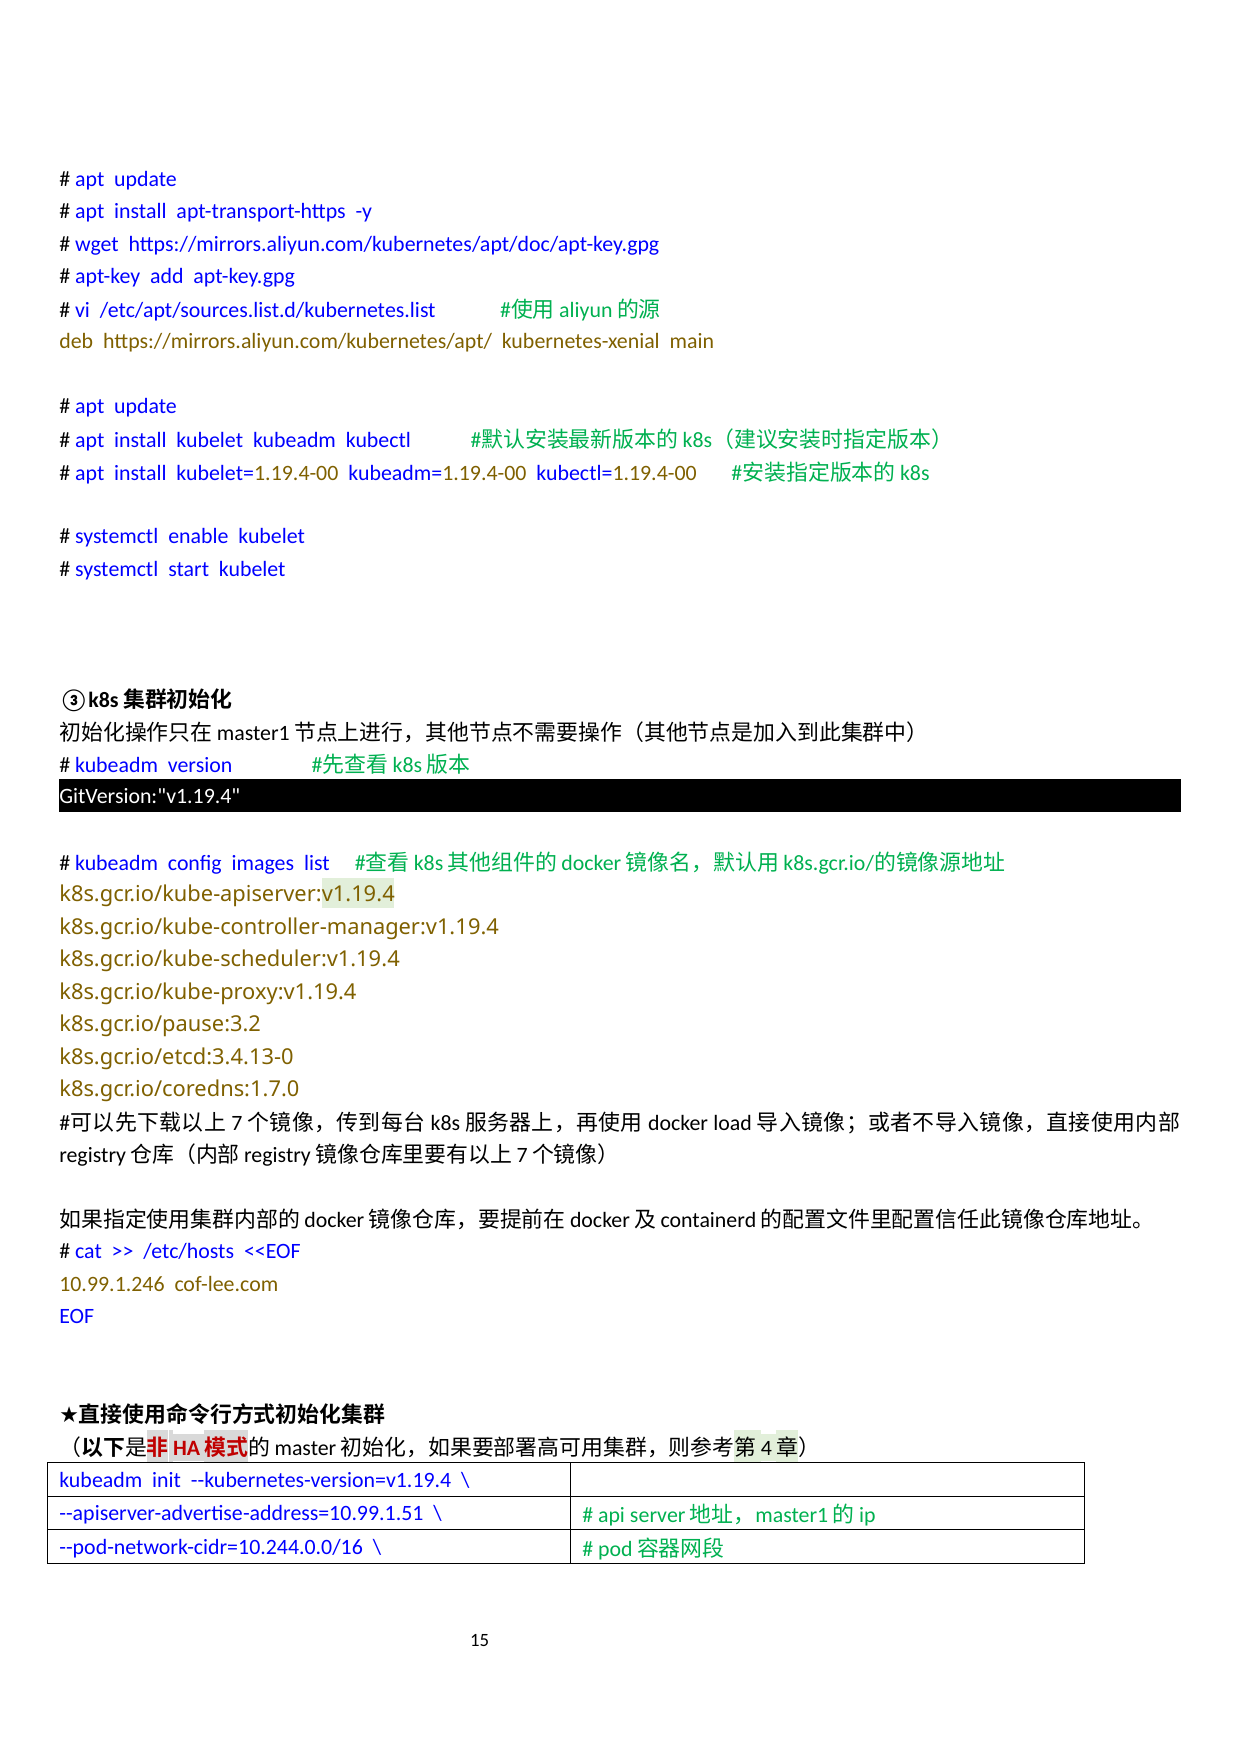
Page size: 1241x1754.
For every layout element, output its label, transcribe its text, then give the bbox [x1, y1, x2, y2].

text # systemctl enable kubelet [59, 519, 1181, 552]
text # apt install kubelet kubeadm kubectl #默认安装最新版本的k8s（建议安装时指定版本） [59, 422, 1181, 454]
text （以下是非HA模式的master初始化，如果要部署高可用集群，则参考第4章） [59, 1429, 1181, 1462]
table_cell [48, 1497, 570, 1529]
text k8s.gcr.io/kube-proxy:v1.19.4 [59, 974, 1181, 1007]
text 10.99.1.246 cof-lee.com [59, 1267, 1181, 1299]
text 初始化操作只在master1节点上进行，其他节点不需要操作（其他节点是加入到此集群中） [59, 714, 1181, 747]
text #可以先下载以上7个镜像，传到每台k8s服务器上，再使用docker load导入镜像；或者不导入镜像，直接使用内部registry仓库（内部registry镜像仓库里要有以上7个镜像） [59, 1104, 1181, 1169]
text # apt install kubelet=1.19.4-00 kubeadm=1.19.4-00 kubectl=1.19.4-00 #安装指定版本的k8s [59, 454, 1181, 487]
text # vi /etc/apt/sources.list.d/kubernetes.list #使用aliyun的源 [59, 292, 1181, 324]
text ★直接使用命令行方式初始化集群 [59, 1397, 1181, 1429]
text k8s.gcr.io/coredns:1.7.0 [59, 1072, 1181, 1104]
text # apt update [59, 389, 1181, 422]
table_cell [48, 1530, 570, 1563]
text k8s.gcr.io/etcd:3.4.13-0 [59, 1039, 1181, 1072]
text # kubeadm version #先查看k8s版本 [59, 747, 1181, 779]
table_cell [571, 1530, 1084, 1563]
text ③k8s集群初始化 [59, 682, 1181, 714]
text k8s.gcr.io/kube-scheduler:v1.19.4 [59, 942, 1181, 974]
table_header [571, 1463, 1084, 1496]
text 如果指定使用集群内部的docker镜像仓库，要提前在docker及containerd的配置文件里配置信任此镜像仓库地址。 [59, 1202, 1181, 1234]
text # cat >> /etc/hosts <<EOF [59, 1234, 1181, 1267]
text # apt install apt-transport-https -y [59, 194, 1181, 227]
text # systemctl start kubelet [59, 552, 1181, 584]
text GitVersion:"v1.19.4" [59, 779, 1181, 812]
text k8s.gcr.io/pause:3.2 [59, 1007, 1181, 1039]
text deb https://mirrors.aliyun.com/kubernetes/apt/ kubernetes-xenial main [59, 324, 1181, 357]
text # apt-key add apt-key.gpg [59, 259, 1181, 292]
text k8s.gcr.io/kube-apiserver:v1.19.4 [59, 877, 1181, 909]
text EOF [59, 1299, 1181, 1332]
text k8s.gcr.io/kube-controller-manager:v1.19.4 [59, 909, 1181, 942]
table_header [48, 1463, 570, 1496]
text # kubeadm config images list #查看k8s其他组件的docker镜像名，默认用k8s.gcr.io/的镜像源地址 [59, 844, 1181, 877]
text # wget https://mirrors.aliyun.com/kubernetes/apt/doc/apt-key.gpg [59, 227, 1181, 259]
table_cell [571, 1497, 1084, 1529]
text # apt update [59, 162, 1181, 194]
